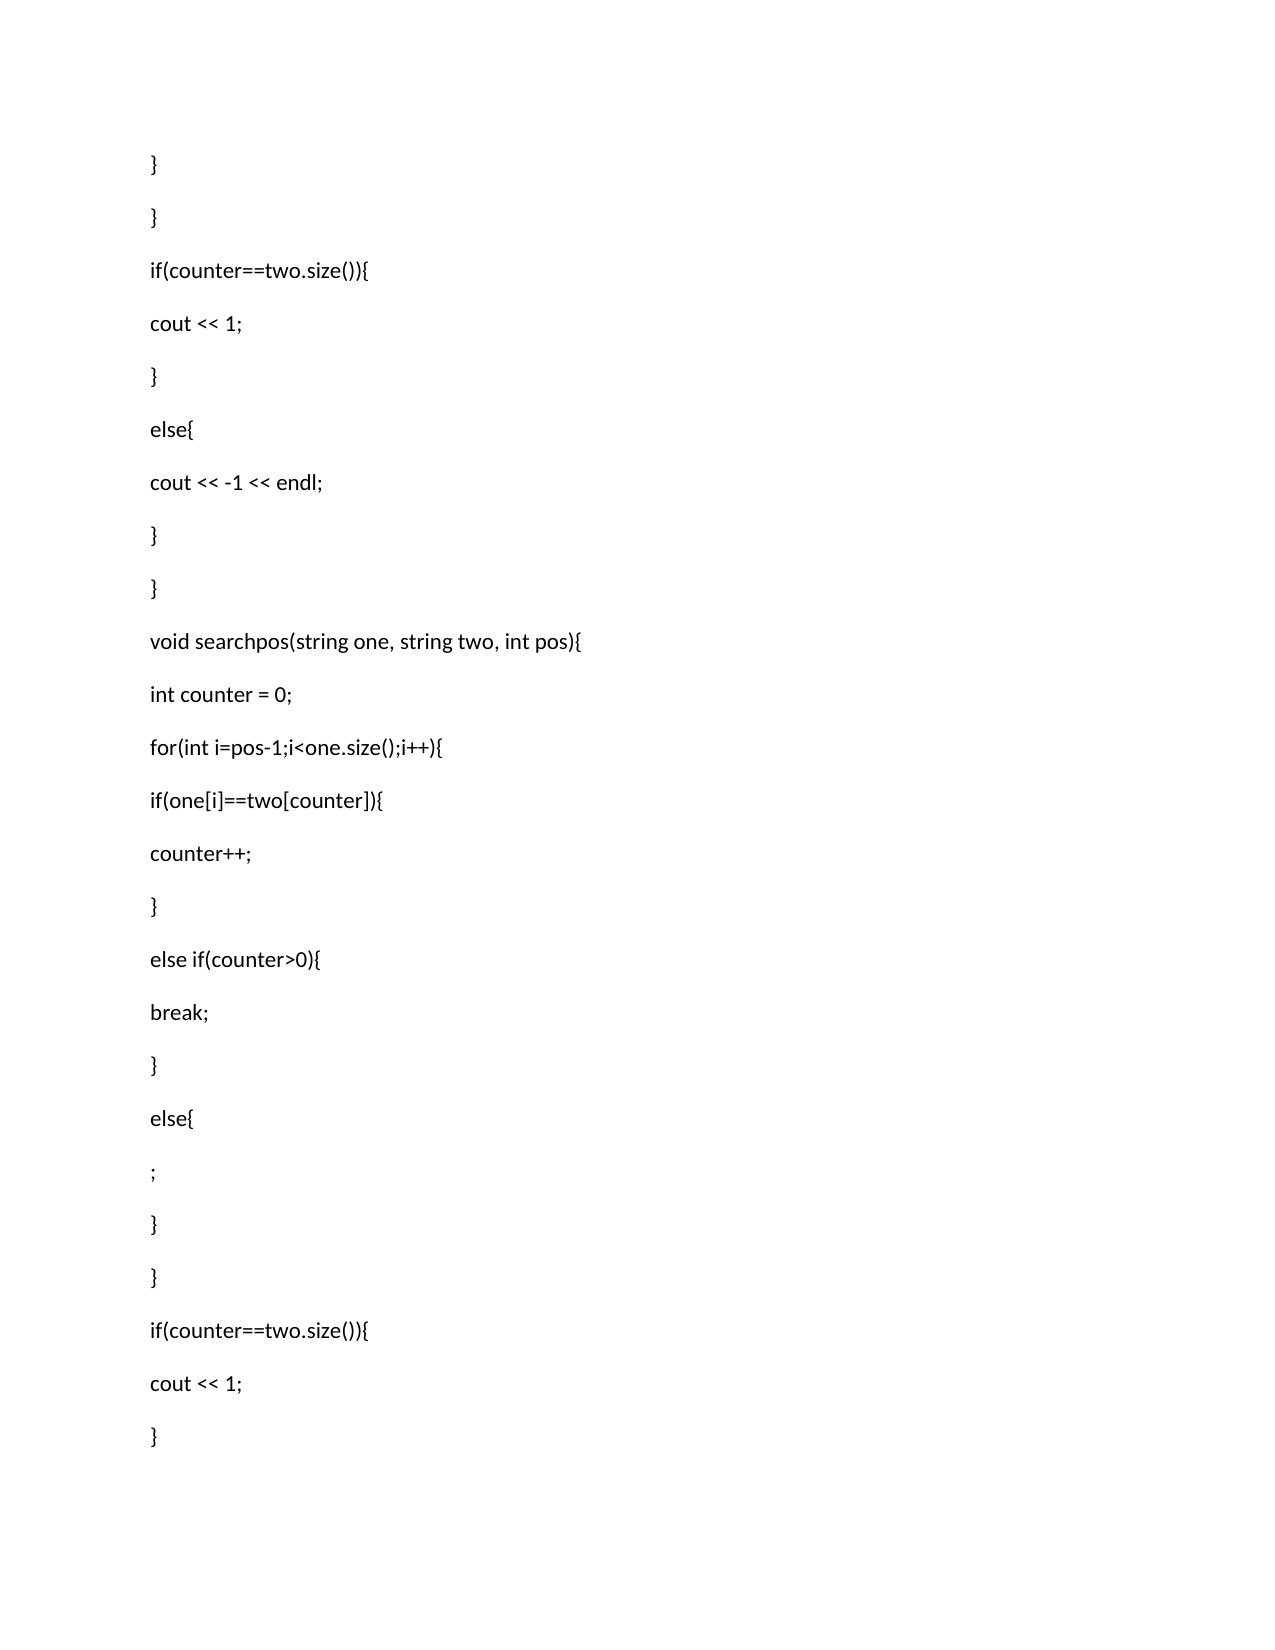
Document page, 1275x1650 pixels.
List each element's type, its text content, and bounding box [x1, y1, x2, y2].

text } [150, 1263, 1125, 1291]
text cout << -1 << endl; [150, 468, 1125, 496]
text } [150, 574, 1125, 602]
text else{ [150, 415, 1125, 443]
text if(counter==two.size()){ [150, 256, 1125, 284]
text for(int i=pos-1;i<one.size();i++){ [150, 733, 1125, 761]
text else if(counter>0){ [150, 945, 1125, 973]
text } [150, 1051, 1125, 1079]
text } [150, 203, 1125, 231]
text ; [150, 1157, 1125, 1185]
text if(counter==two.size()){ [150, 1316, 1125, 1344]
text if(one[i]==two[counter]){ [150, 786, 1125, 814]
text } [150, 521, 1125, 549]
text void searchpos(string one, string two, int pos){ [150, 627, 1125, 655]
text cout << 1; [150, 309, 1125, 337]
text counter++; [150, 839, 1125, 867]
text } [150, 1210, 1125, 1238]
text cout << 1; [150, 1369, 1125, 1397]
text else{ [150, 1104, 1125, 1132]
text } [150, 1422, 1125, 1451]
text int counter = 0; [150, 680, 1125, 708]
text } [150, 362, 1125, 390]
text break; [150, 998, 1125, 1026]
text } [150, 150, 1125, 178]
text } [150, 892, 1125, 920]
